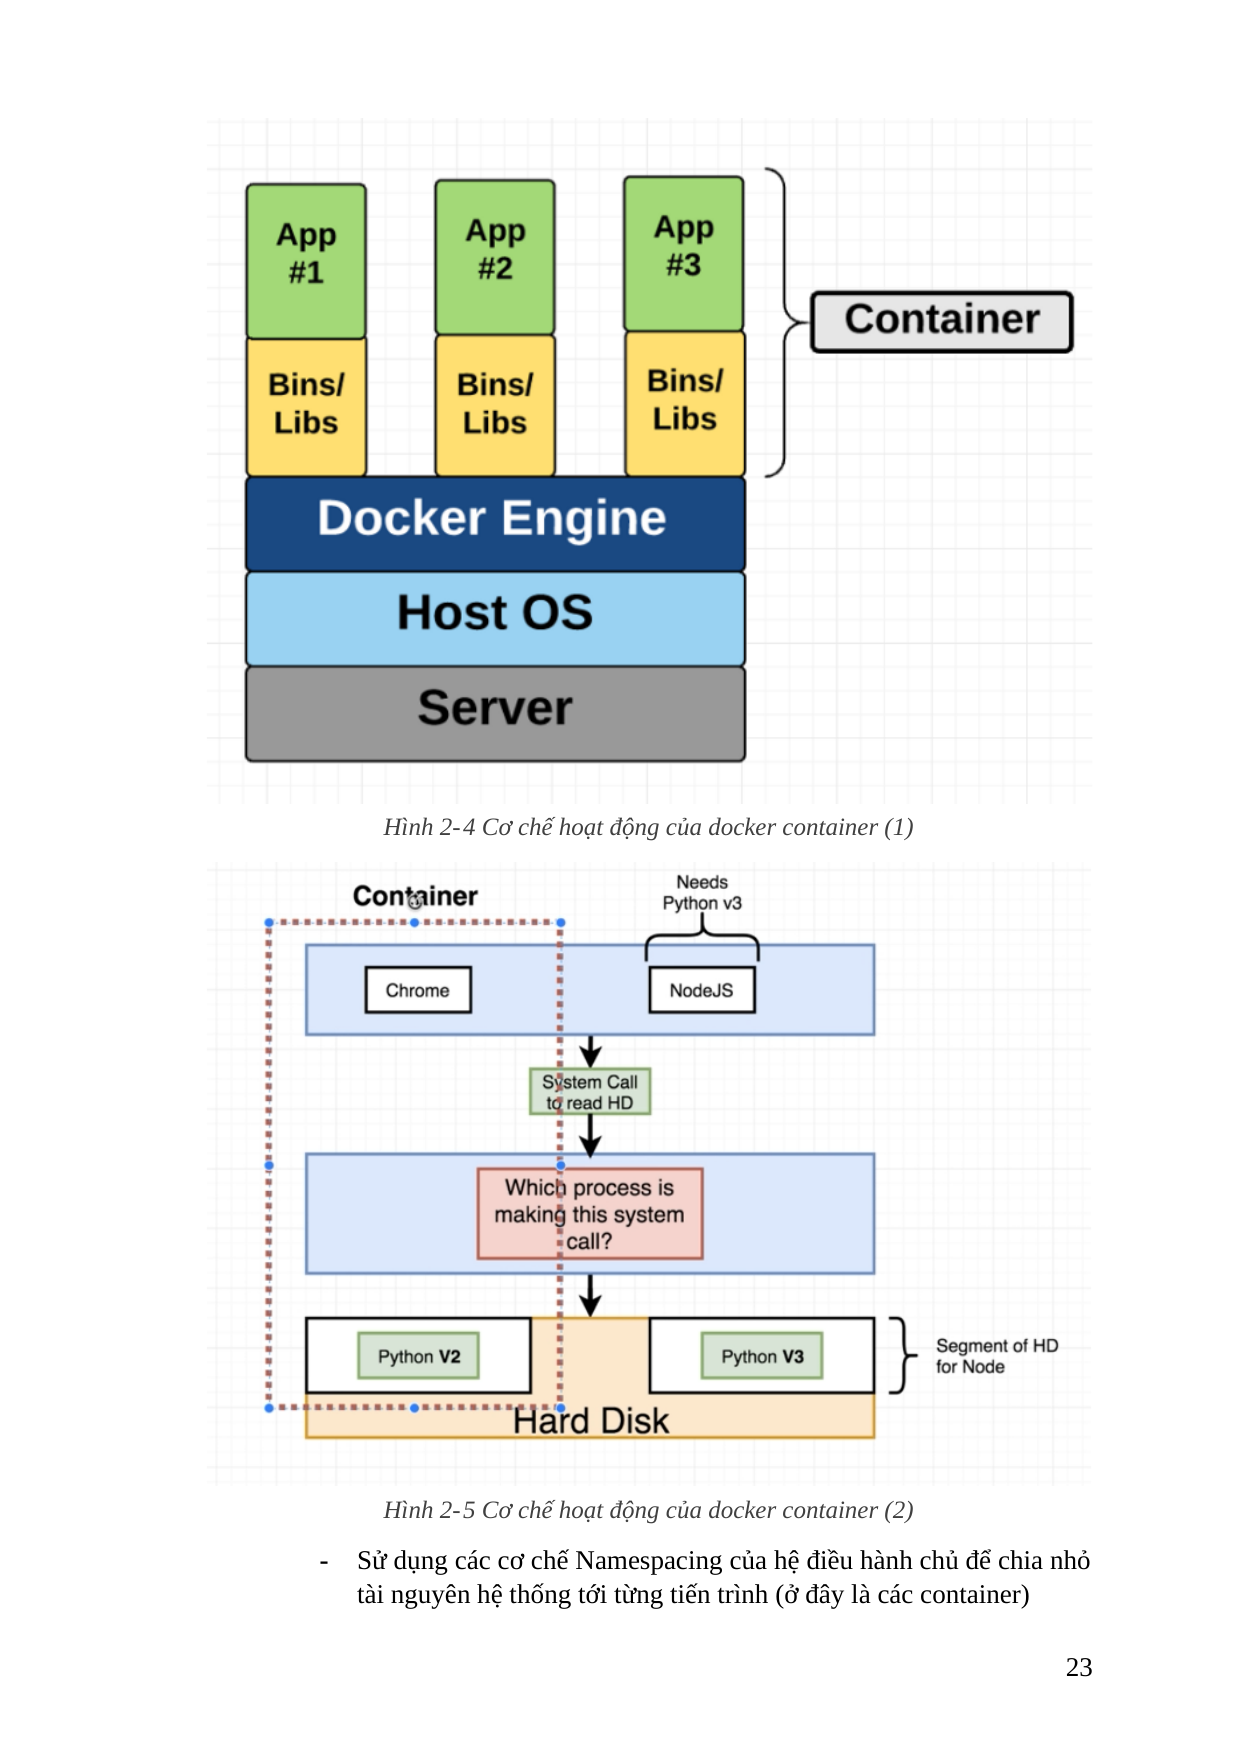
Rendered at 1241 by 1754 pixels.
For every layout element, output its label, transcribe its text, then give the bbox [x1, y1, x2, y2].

text Hình - Cơ chế hoạt động của docker container (2) [207, 1495, 1092, 1523]
picture [206, 862, 1092, 1486]
picture [206, 118, 1093, 804]
list Sử dụng các cơ chế Namespacing của hệ điều hành chủ để chia nhỏ tài nguyên hệ thống tới từng tiến trình (ở đây là các container) [319, 1544, 1092, 1609]
text Hình - Cơ chế hoạt động của docker container (1) [207, 812, 1092, 841]
